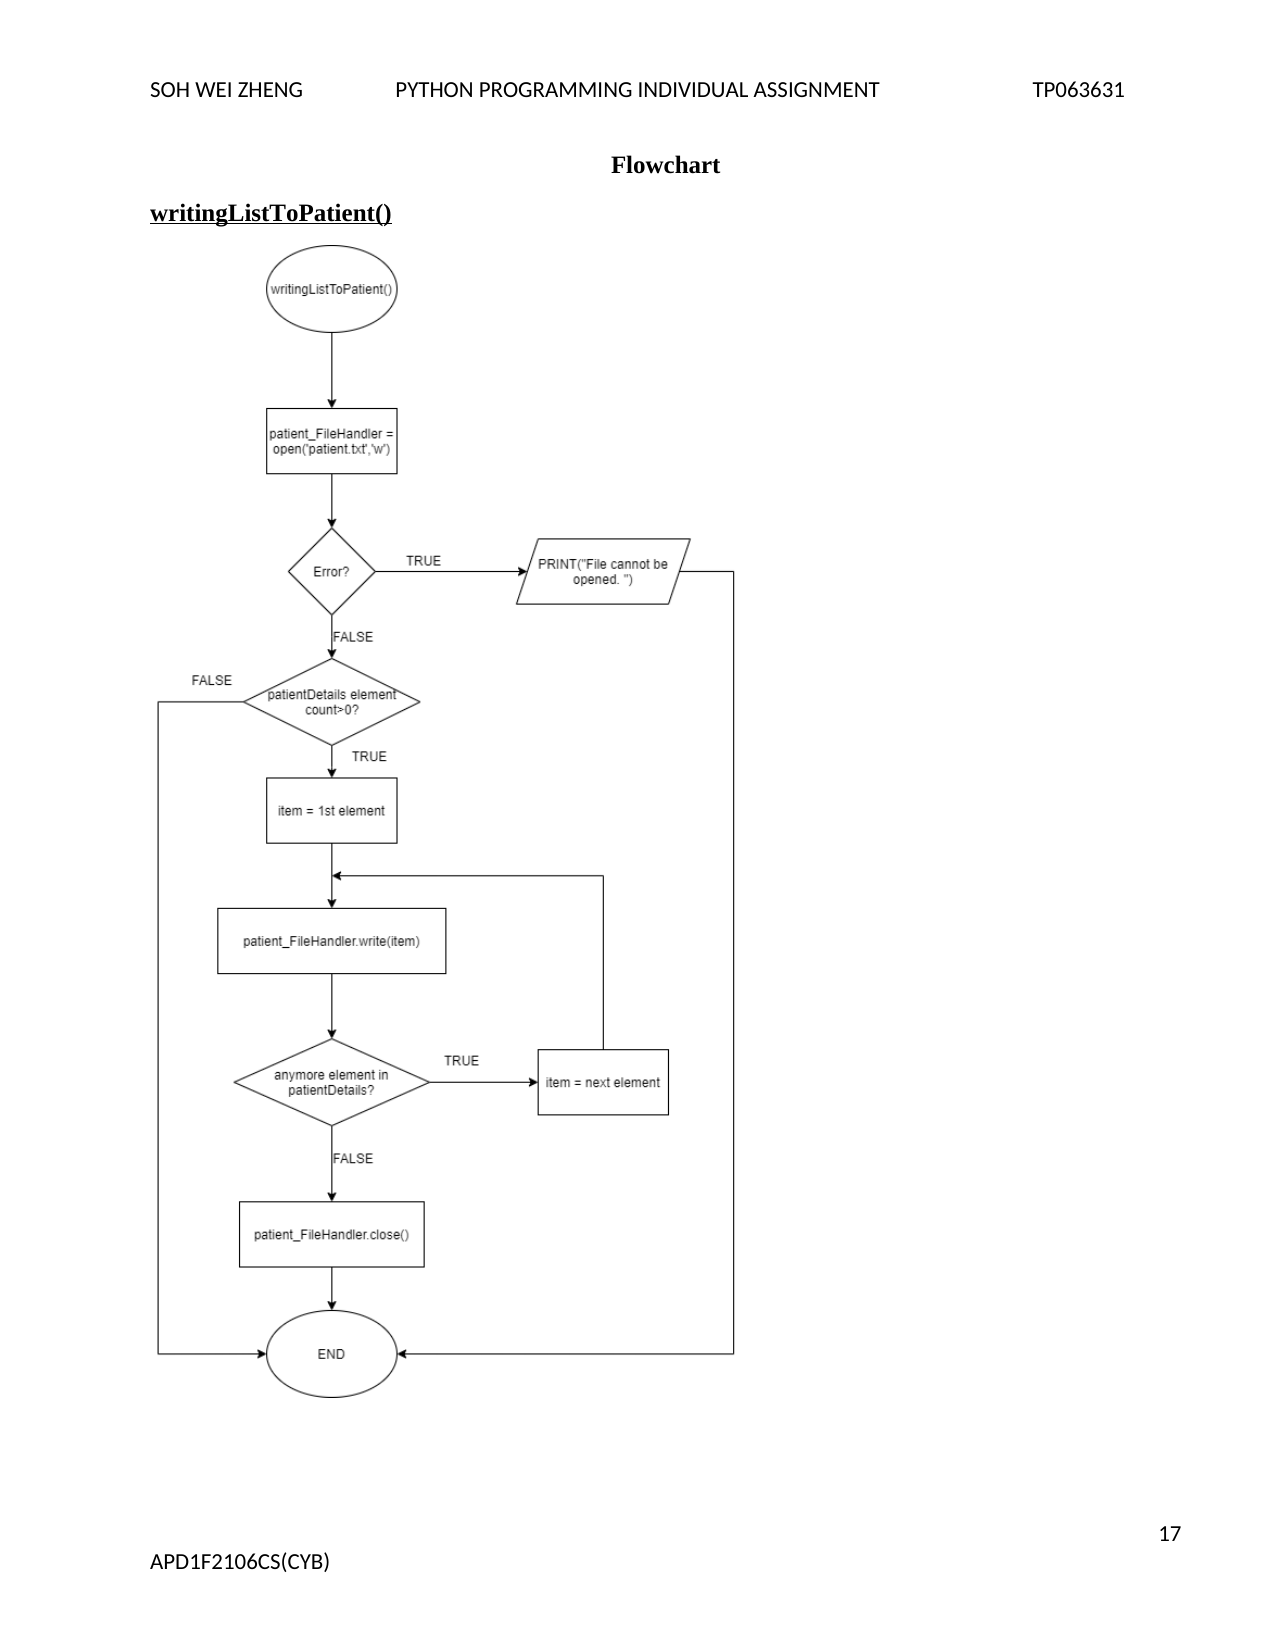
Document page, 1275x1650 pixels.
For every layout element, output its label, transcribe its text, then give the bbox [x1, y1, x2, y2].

picture [150, 245, 744, 1398]
text Flowchart [150, 150, 1181, 179]
text writingListToPatient() [150, 198, 1181, 226]
